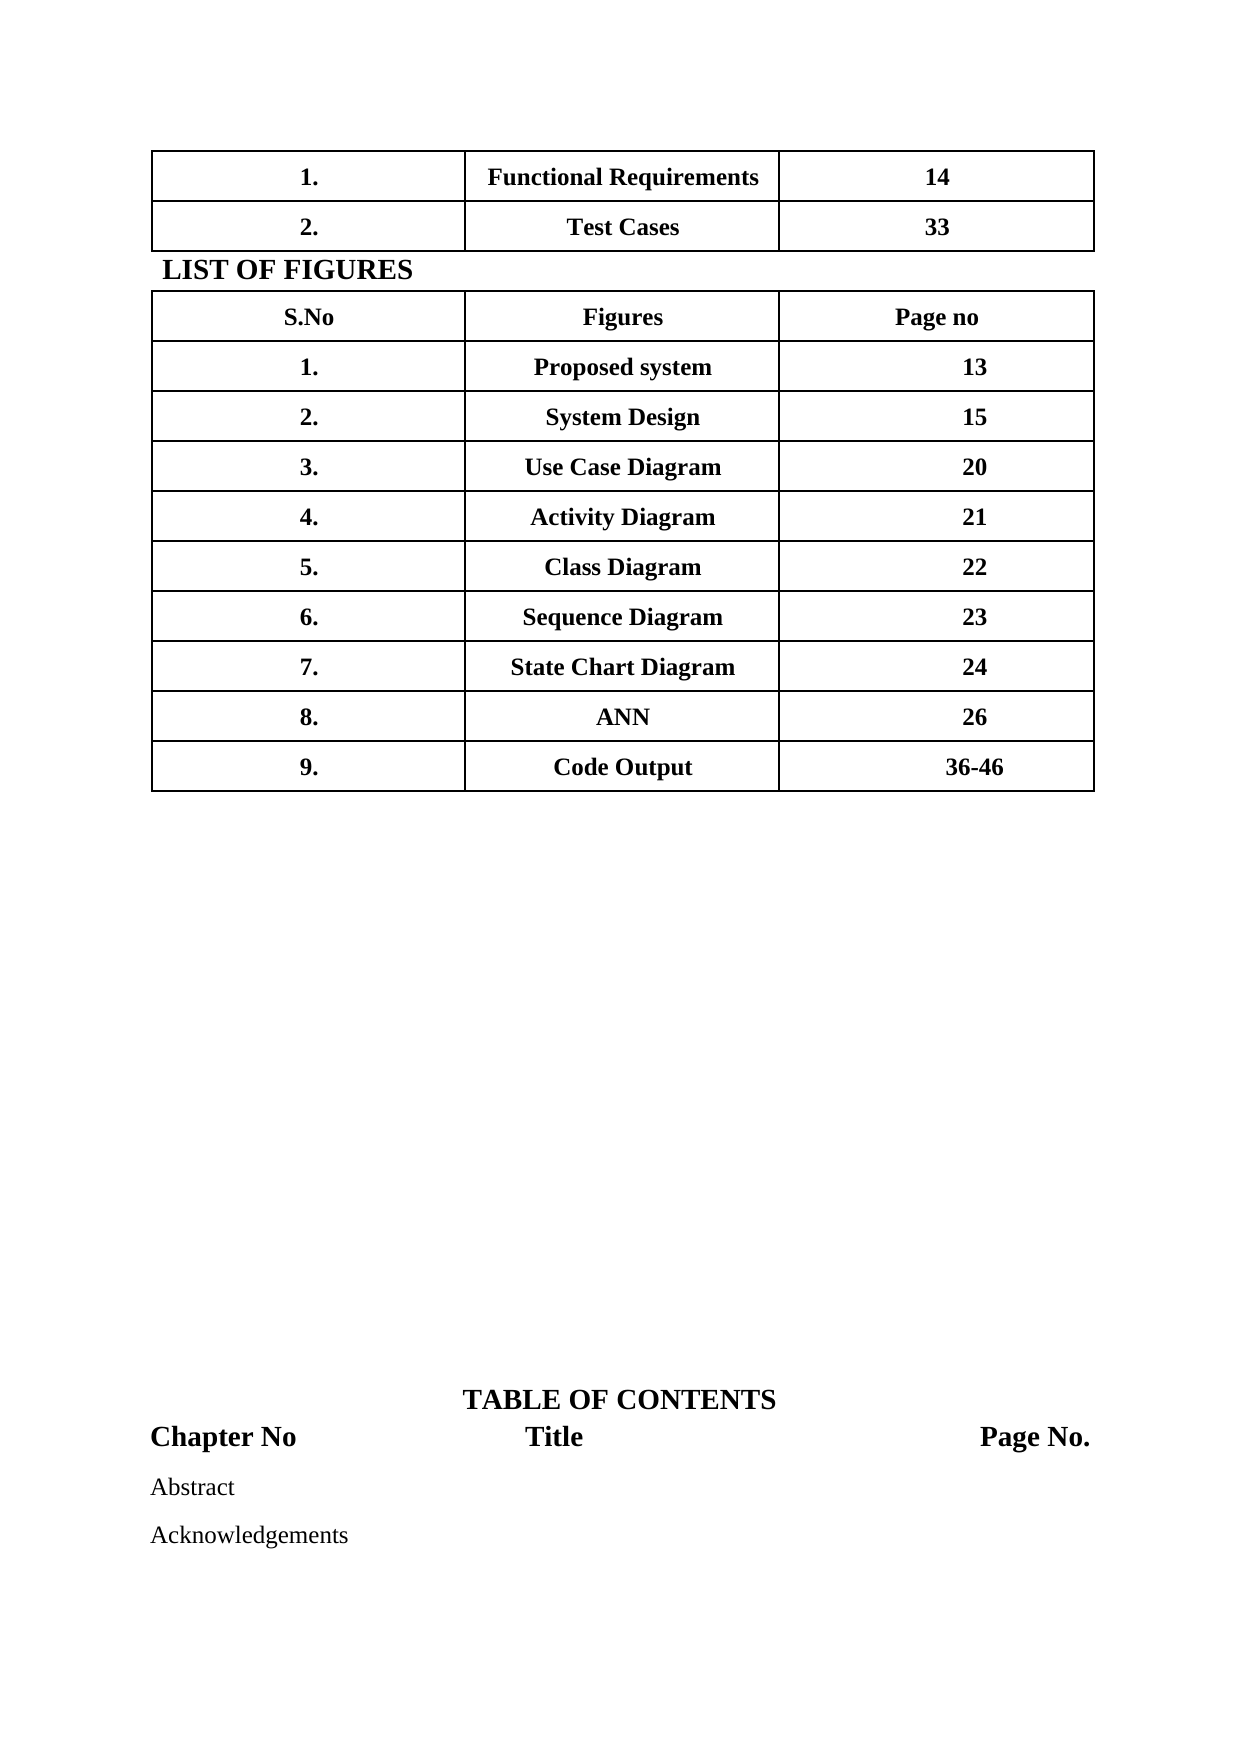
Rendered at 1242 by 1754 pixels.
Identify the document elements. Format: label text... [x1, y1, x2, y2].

table_cell 6. [153, 592, 464, 640]
table_cell 8. [153, 692, 464, 740]
table_cell 21 [780, 492, 1093, 540]
table_header S.No [153, 292, 464, 340]
table_cell 14 [780, 152, 1093, 200]
table_cell System Design [466, 392, 778, 440]
table_cell State Chart Diagram [466, 642, 778, 690]
table_cell 5. [153, 542, 464, 590]
table_cell Sequence Diagram [466, 592, 778, 640]
table_cell Class Diagram [466, 542, 778, 590]
text Acknowledgements [150, 1520, 1090, 1548]
table_cell Functional Requirements [466, 152, 778, 200]
table_cell 2. [153, 392, 464, 440]
table_cell 36-46 [780, 742, 1093, 790]
table_cell 33 [780, 202, 1093, 250]
table_cell 3. [153, 442, 464, 490]
table_cell 20 [780, 442, 1093, 490]
table_cell 1. [153, 152, 464, 200]
table_cell 1. [153, 342, 464, 390]
table_cell 2. [153, 202, 464, 250]
table_cell ANN [466, 692, 778, 740]
table_header Page no [780, 292, 1093, 340]
table_cell 13 [780, 342, 1093, 390]
table_cell 26 [780, 692, 1093, 740]
table_cell 22 [780, 542, 1093, 590]
table_cell Proposed system [466, 342, 778, 390]
table_cell 4. [153, 492, 464, 540]
subtitle LIST OF FIGURES [162, 252, 1090, 286]
table_cell 7. [153, 642, 464, 690]
table_header Figures [466, 292, 778, 340]
text Chapter No Title Page No. [150, 1419, 1090, 1453]
table_cell 9. [153, 742, 464, 790]
table_cell Test Cases [466, 202, 778, 250]
subtitle TABLE OF CONTENTS [150, 1382, 1089, 1416]
table_cell 24 [780, 642, 1093, 690]
text Abstract [150, 1472, 1090, 1501]
table_cell Use Case Diagram [466, 442, 778, 490]
table_cell 15 [780, 392, 1093, 440]
table_cell Activity Diagram [466, 492, 778, 540]
table_cell Code Output [466, 742, 778, 790]
table_cell 23 [780, 592, 1093, 640]
